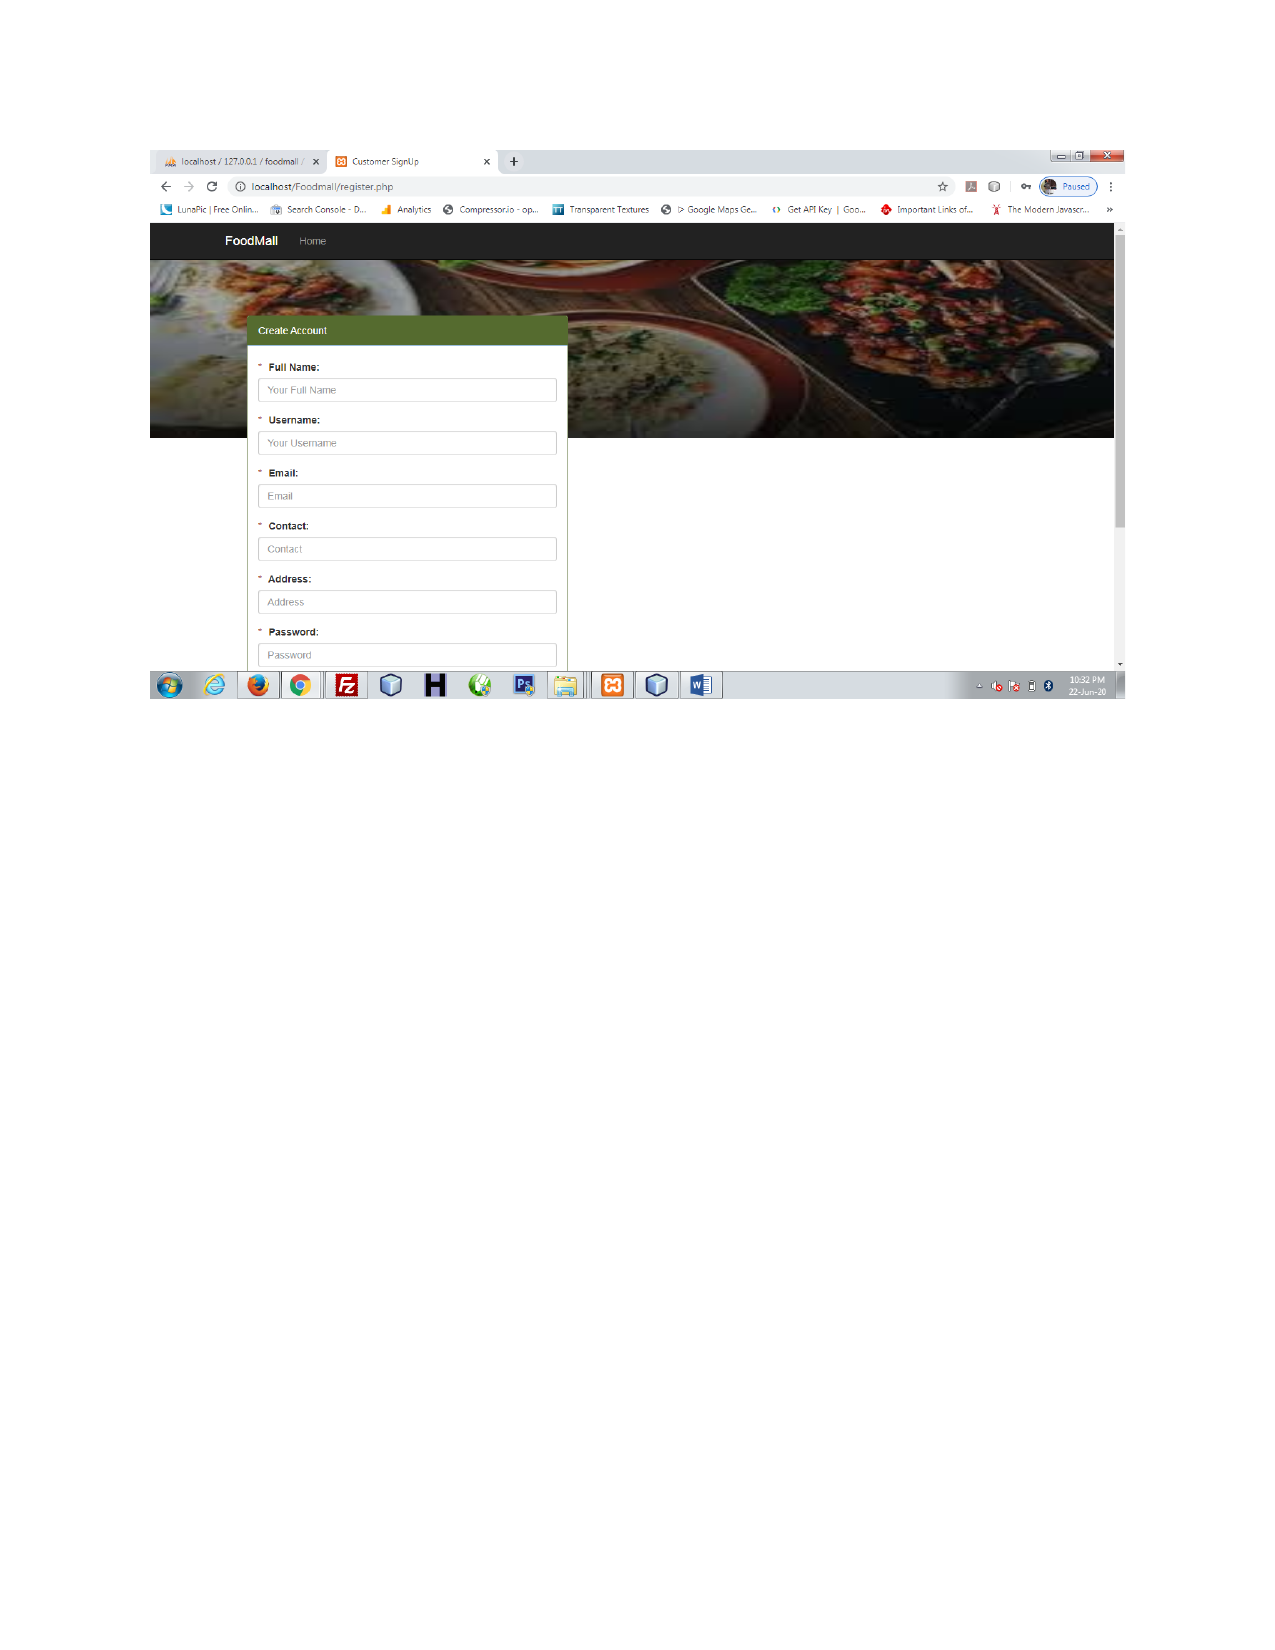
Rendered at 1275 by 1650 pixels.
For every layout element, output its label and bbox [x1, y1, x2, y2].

picture [150, 150, 1125, 699]
